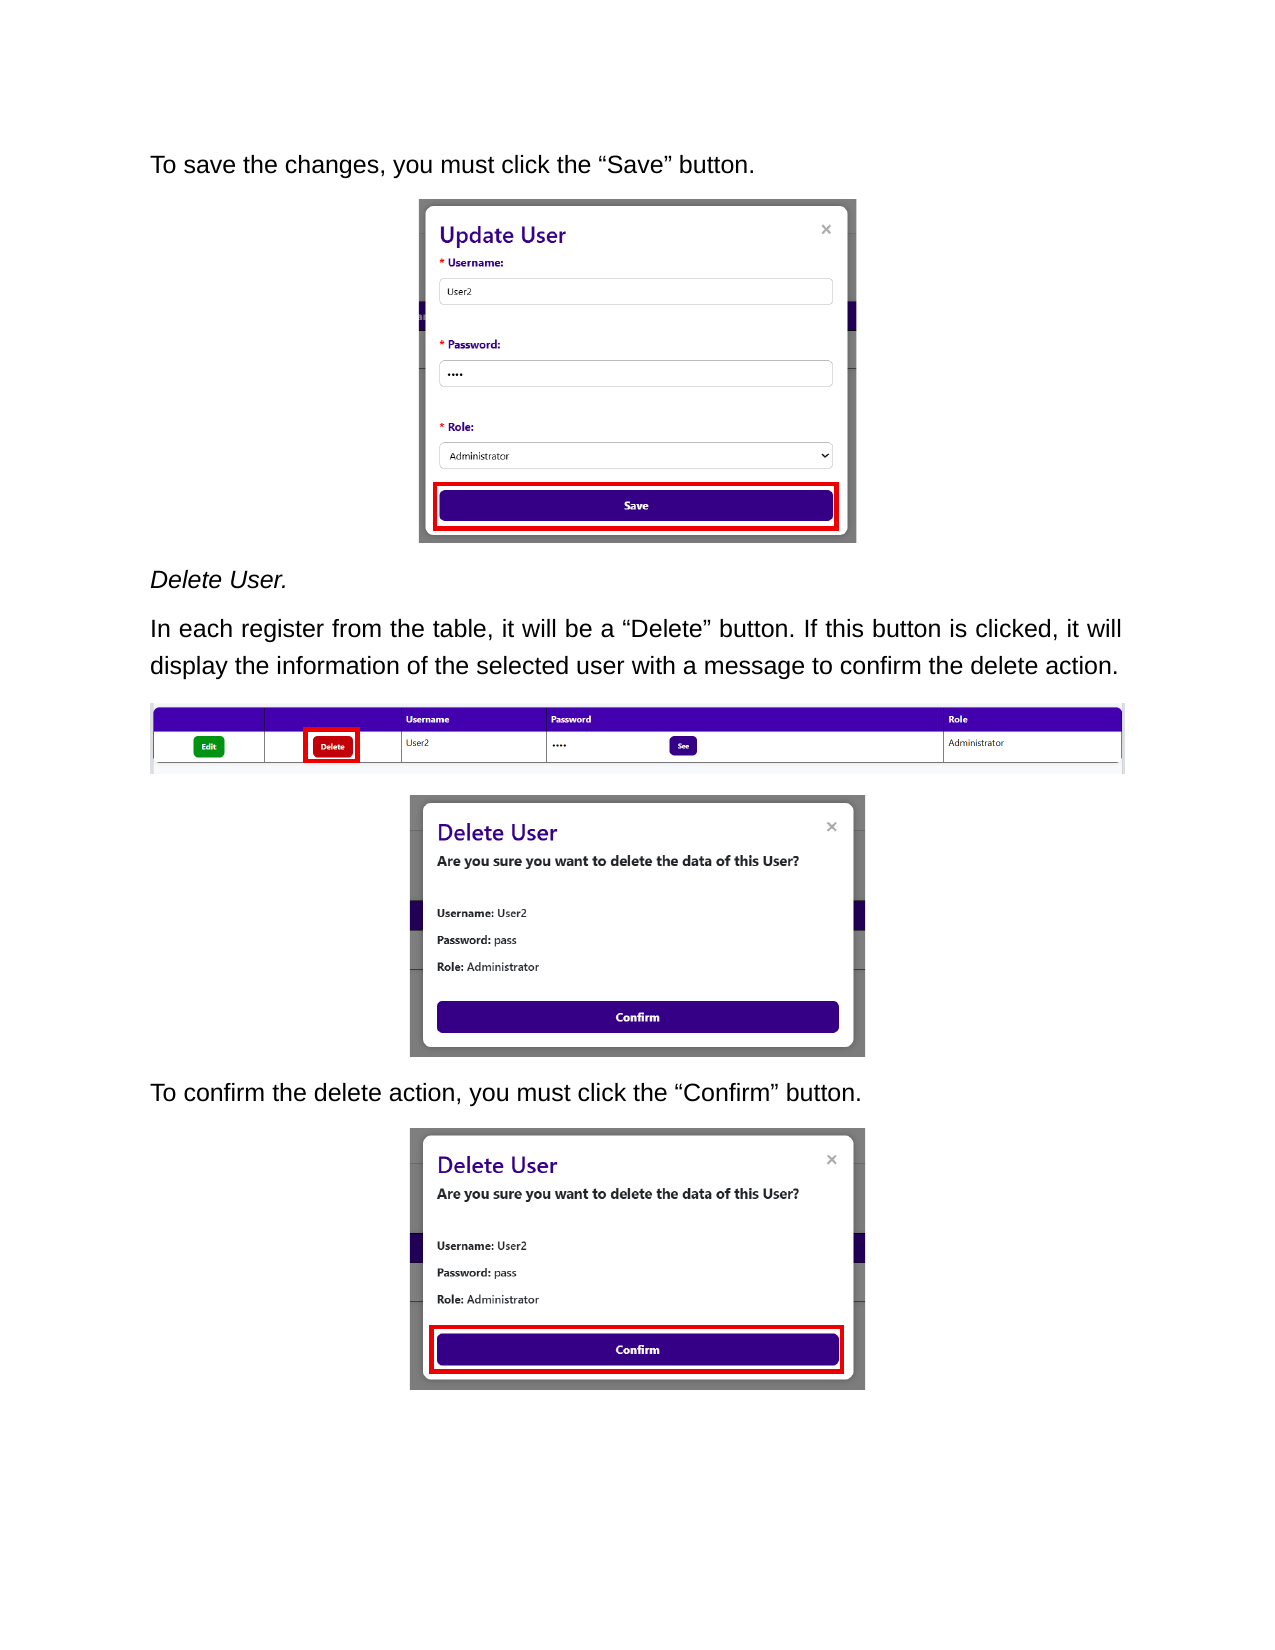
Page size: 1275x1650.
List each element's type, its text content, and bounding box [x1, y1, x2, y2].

text To save the changes, you must click the “Save” button. [150, 150, 1125, 179]
text In each register from the table, it will be a “Delete” button. If this button is clicked, it will display the information of the selected user with a message to confirm the delete action. [150, 614, 1125, 682]
text To confirm the delete action, you must click the “Confirm” button. [150, 1078, 1125, 1107]
picture [409, 1128, 866, 1390]
text Delete User. [150, 565, 1125, 593]
picture [418, 199, 857, 543]
picture [150, 703, 1125, 774]
picture [409, 795, 866, 1057]
